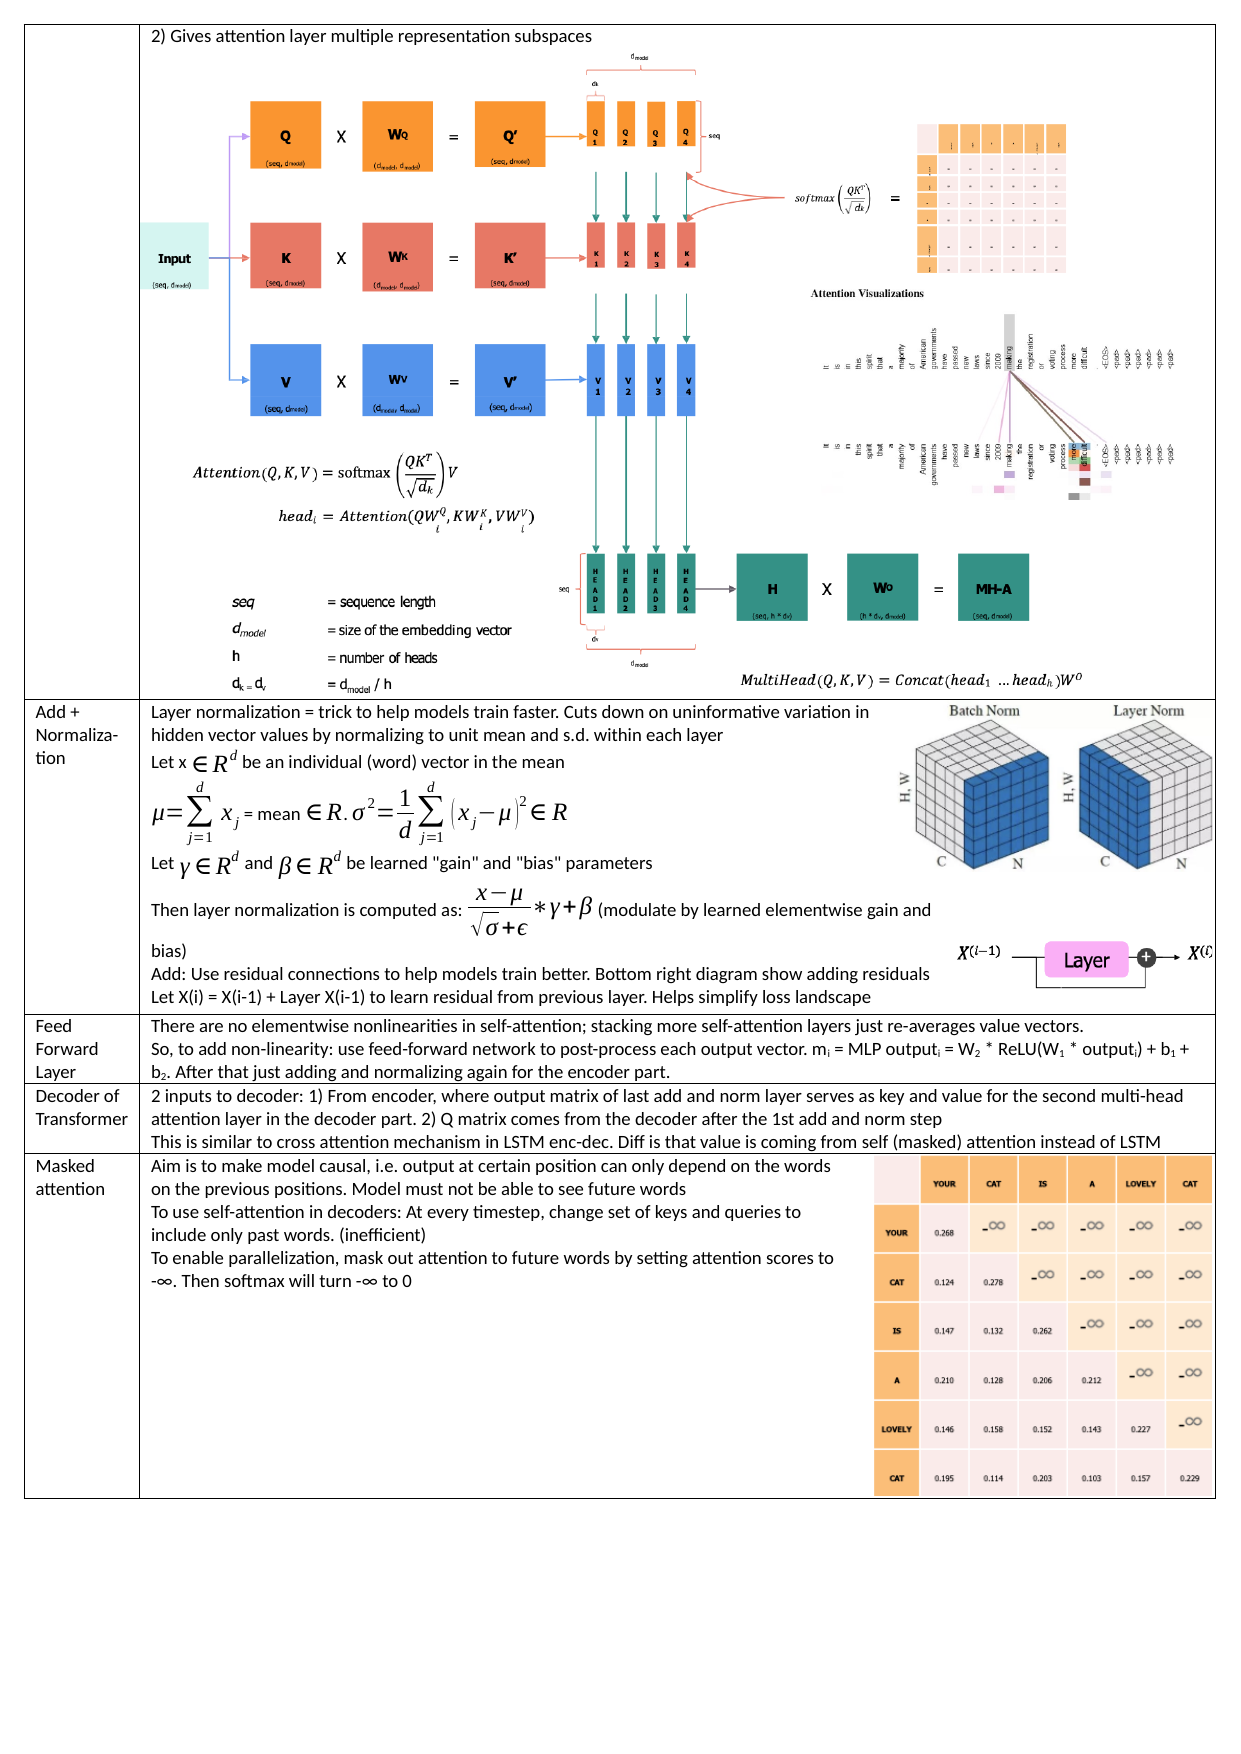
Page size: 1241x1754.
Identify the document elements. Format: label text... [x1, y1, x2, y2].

table_cell Feed Forward Layer [25, 1015, 139, 1083]
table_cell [140, 25, 1215, 699]
table_cell Masked attention [25, 1154, 139, 1498]
picture [953, 939, 1213, 989]
table_cell Decoder of Transformer [25, 1084, 139, 1153]
picture [896, 700, 1213, 872]
picture [140, 47, 1185, 697]
table_cell Aim is to make model causal, i.e. output at certain position can only depend on the words on the previous positions. Model must not be able to see future words To use self-attention in decoders: At every timestep, change set of keys and queries to include only past words. (inefficient) To enable parallelization, mask out attention to future words by setting attention scores to -∞. Then softmax will turn -∞ to 0 [140, 1154, 1215, 1498]
picture [871, 1154, 1212, 1496]
table_cell Add + Normaliza-tion [25, 700, 139, 1013]
table_cell Layer normalization = trick to help models train faster. Cuts down on uninformative variation in hidden vector values by normalizing to unit mean and s.d. within each layer Let x be an individual (word) vector in the mean = mean . Let and be learned "gain" and "bias" parameters Then layer normalization is computed as: (modulate by learned elementwise gain and bias) Add: Use residual connections to help models train better. Bottom right diagram show adding residuals Let X(i) = X(i-1) + Layer X(i-1) to learn residual from previous layer. Helps simplify loss landscape [140, 700, 1215, 1013]
table_cell 2 inputs to decoder: 1) From encoder, where output matrix of last add and norm layer serves as key and value for the second multi-head attention layer in the decoder part. 2) Q matrix comes from the decoder after the 1st add and norm step This is similar to cross attention mechanism in LSTM enc-dec. Diff is that value is coming from self (masked) attention instead of LSTM [140, 1084, 1215, 1153]
table_cell There are no elementwise nonlinearities in self-attention; stacking more self-attention layers just re-averages value vectors. So, to add non-linearity: use feed-forward network to post-process each output vector. mi = MLP outputi = W2 * ReLU(W1 * outputi) + b1 + b2. After that just adding and normalizing again for the encoder part. [140, 1015, 1215, 1083]
